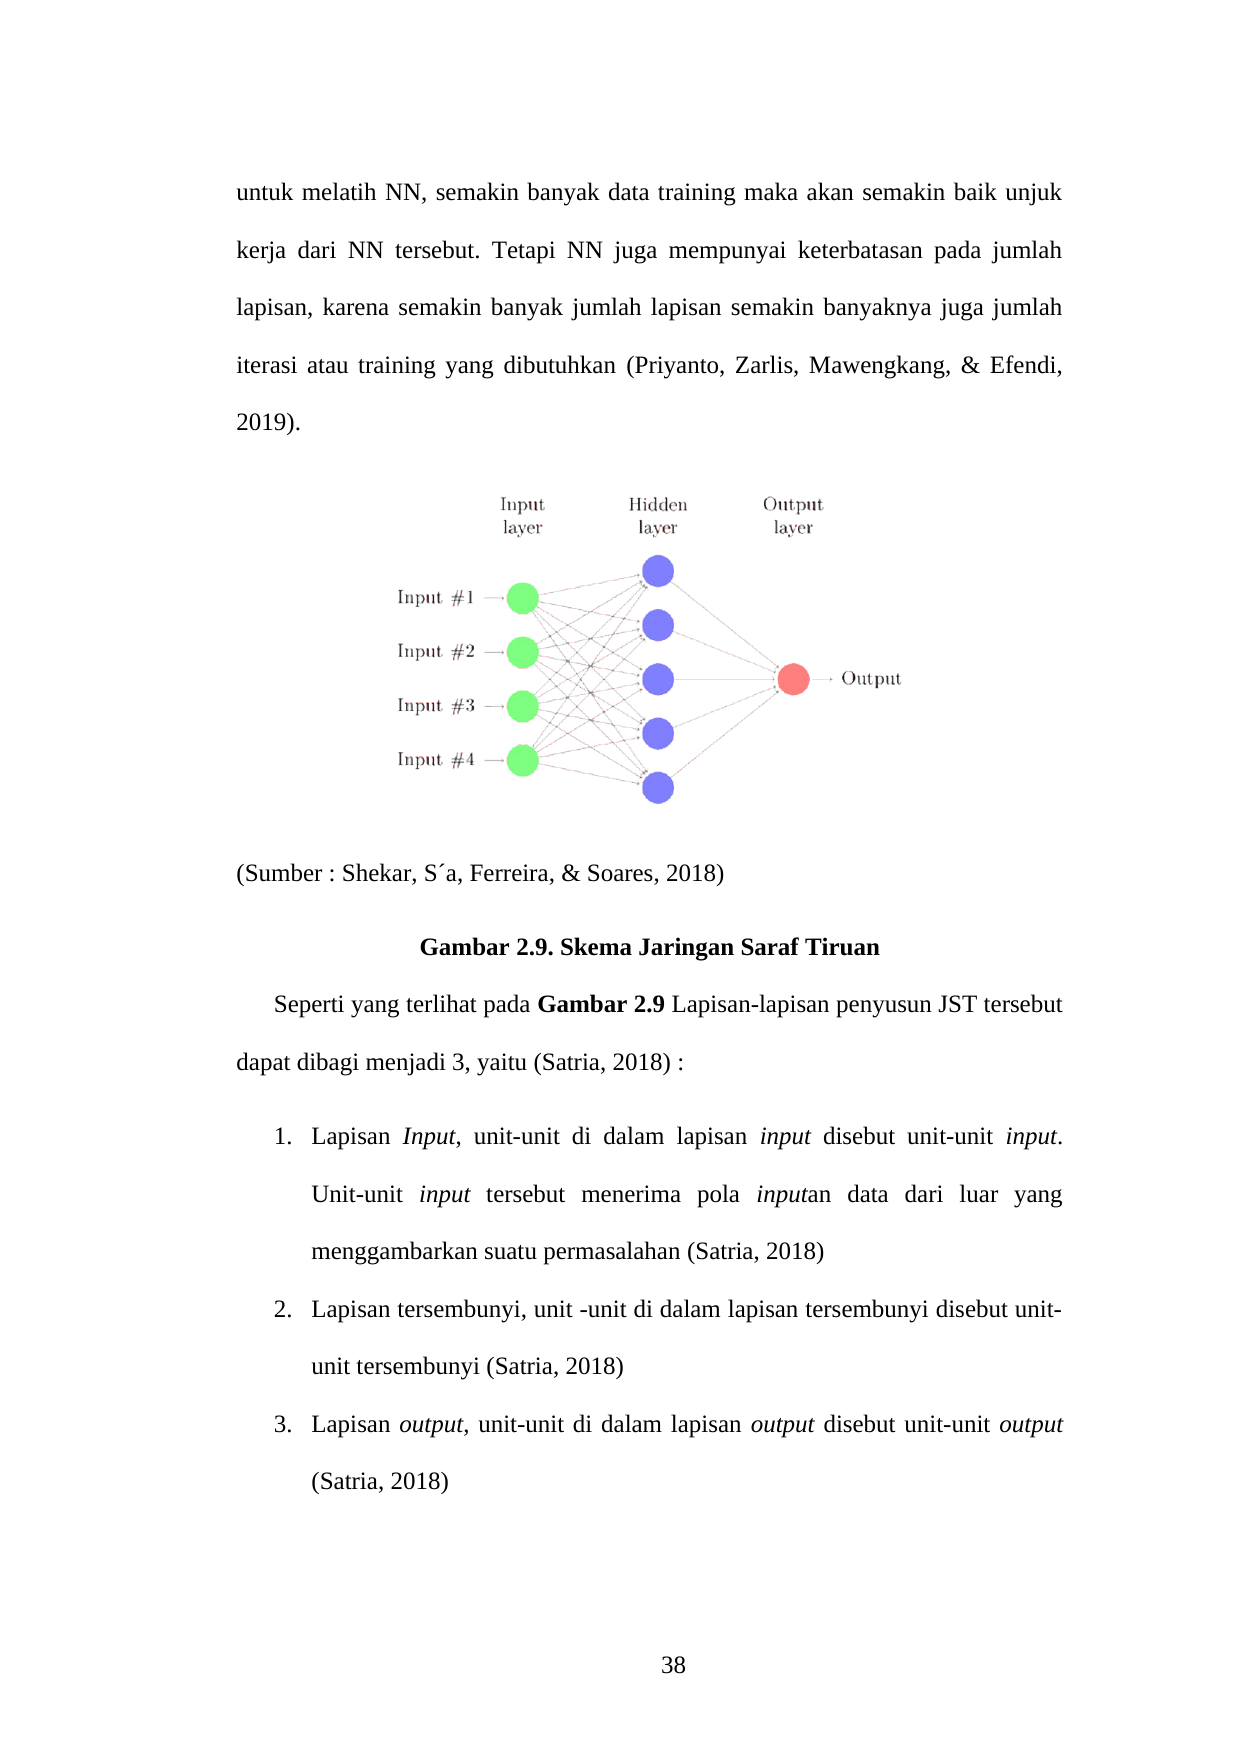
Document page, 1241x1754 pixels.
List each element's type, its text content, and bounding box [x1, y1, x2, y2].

picture [382, 481, 918, 813]
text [236, 177, 1063, 436]
text Seperti yang terlihat pada Gambar 2.8 Lapisan-lapisan penyusun JST tersebut dapat dibagi menjadi 3, yaitu : [236, 989, 1063, 1076]
list Lapisan Input, unit-unit di dalam lapisan input disebut unit-unit input. Unit-unit input tersebut menerima pola inputan data dari luar yang menggambarkan suatu permasalahan [274, 1121, 1063, 1265]
list Lapisan output, unit-unit di dalam lapisan output disebut unit-unit output [274, 1409, 1063, 1495]
list Lapisan tersembunyi, unit -unit di dalam lapisan tersembunyi disebut unit- unit tersembunyi [274, 1294, 1063, 1380]
